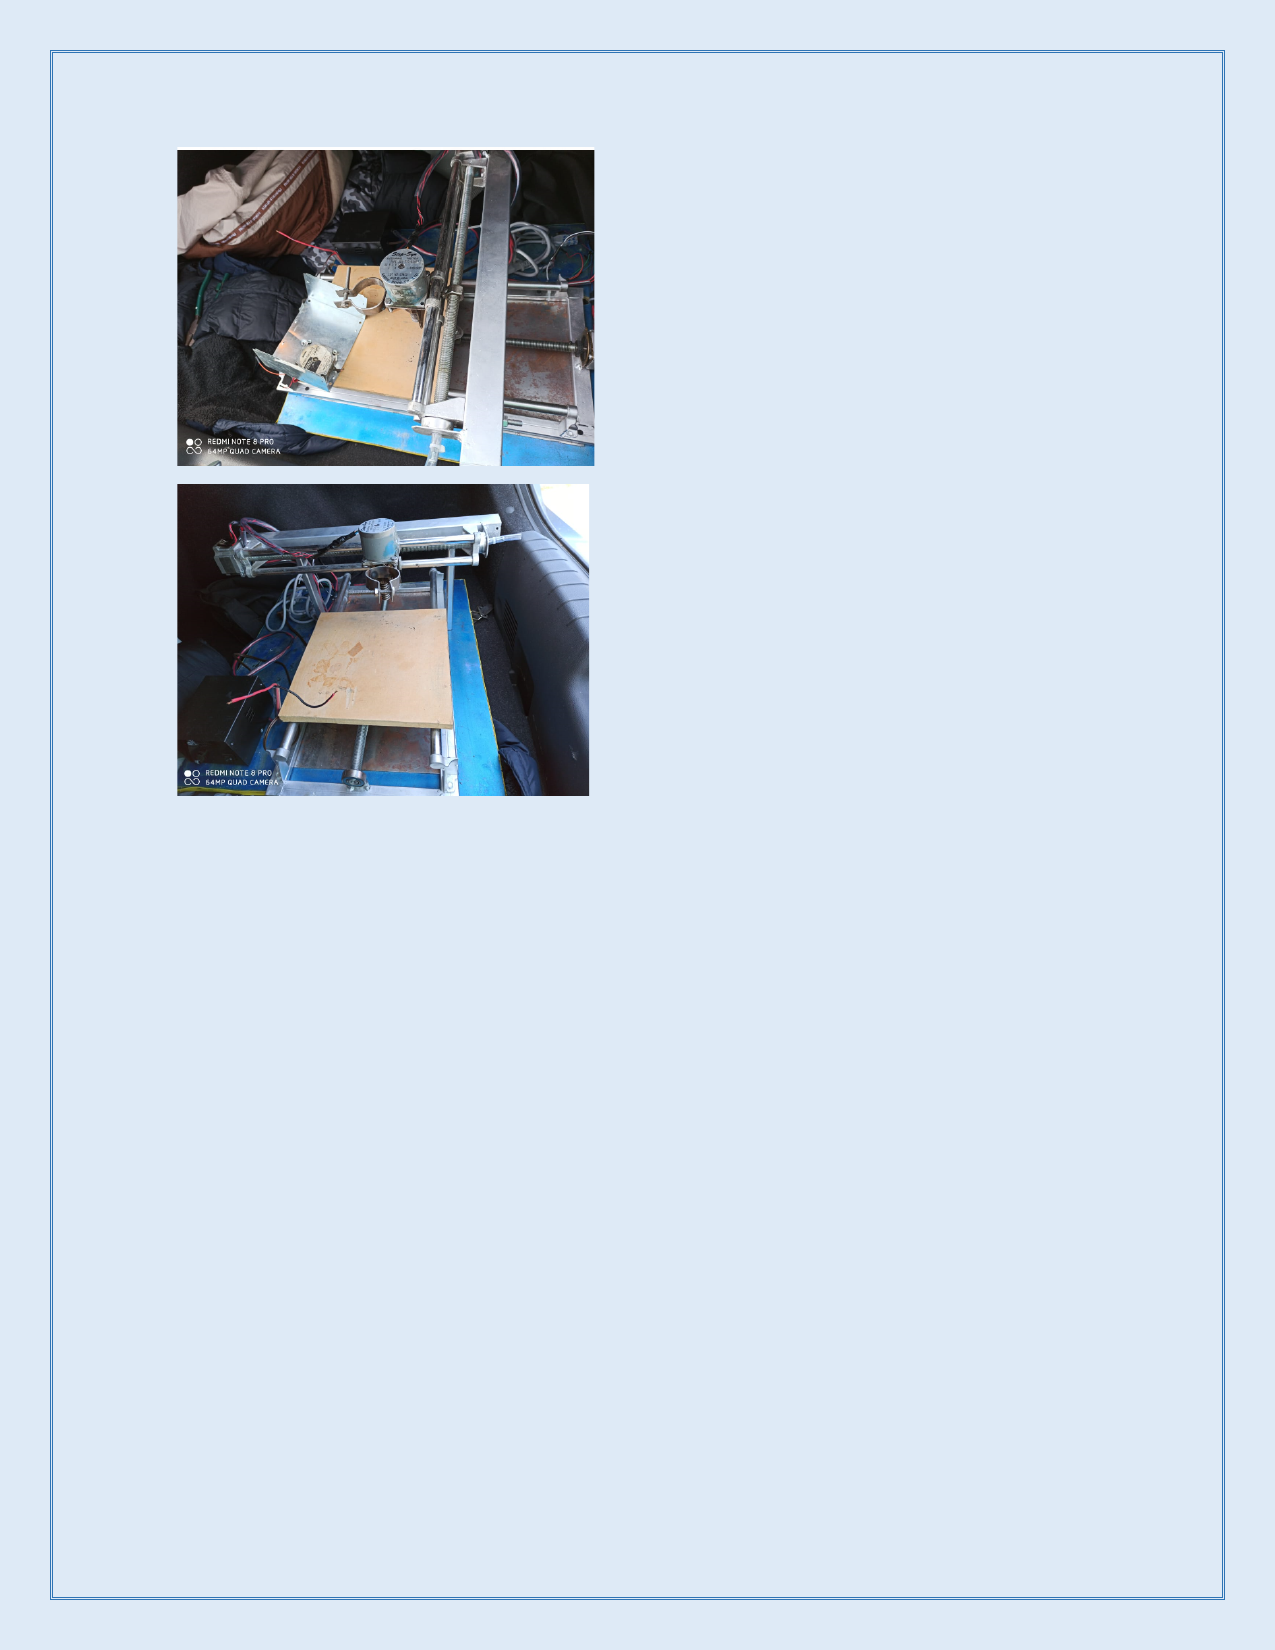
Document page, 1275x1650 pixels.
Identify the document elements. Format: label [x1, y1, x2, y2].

picture [177, 147, 595, 466]
picture [177, 484, 590, 796]
